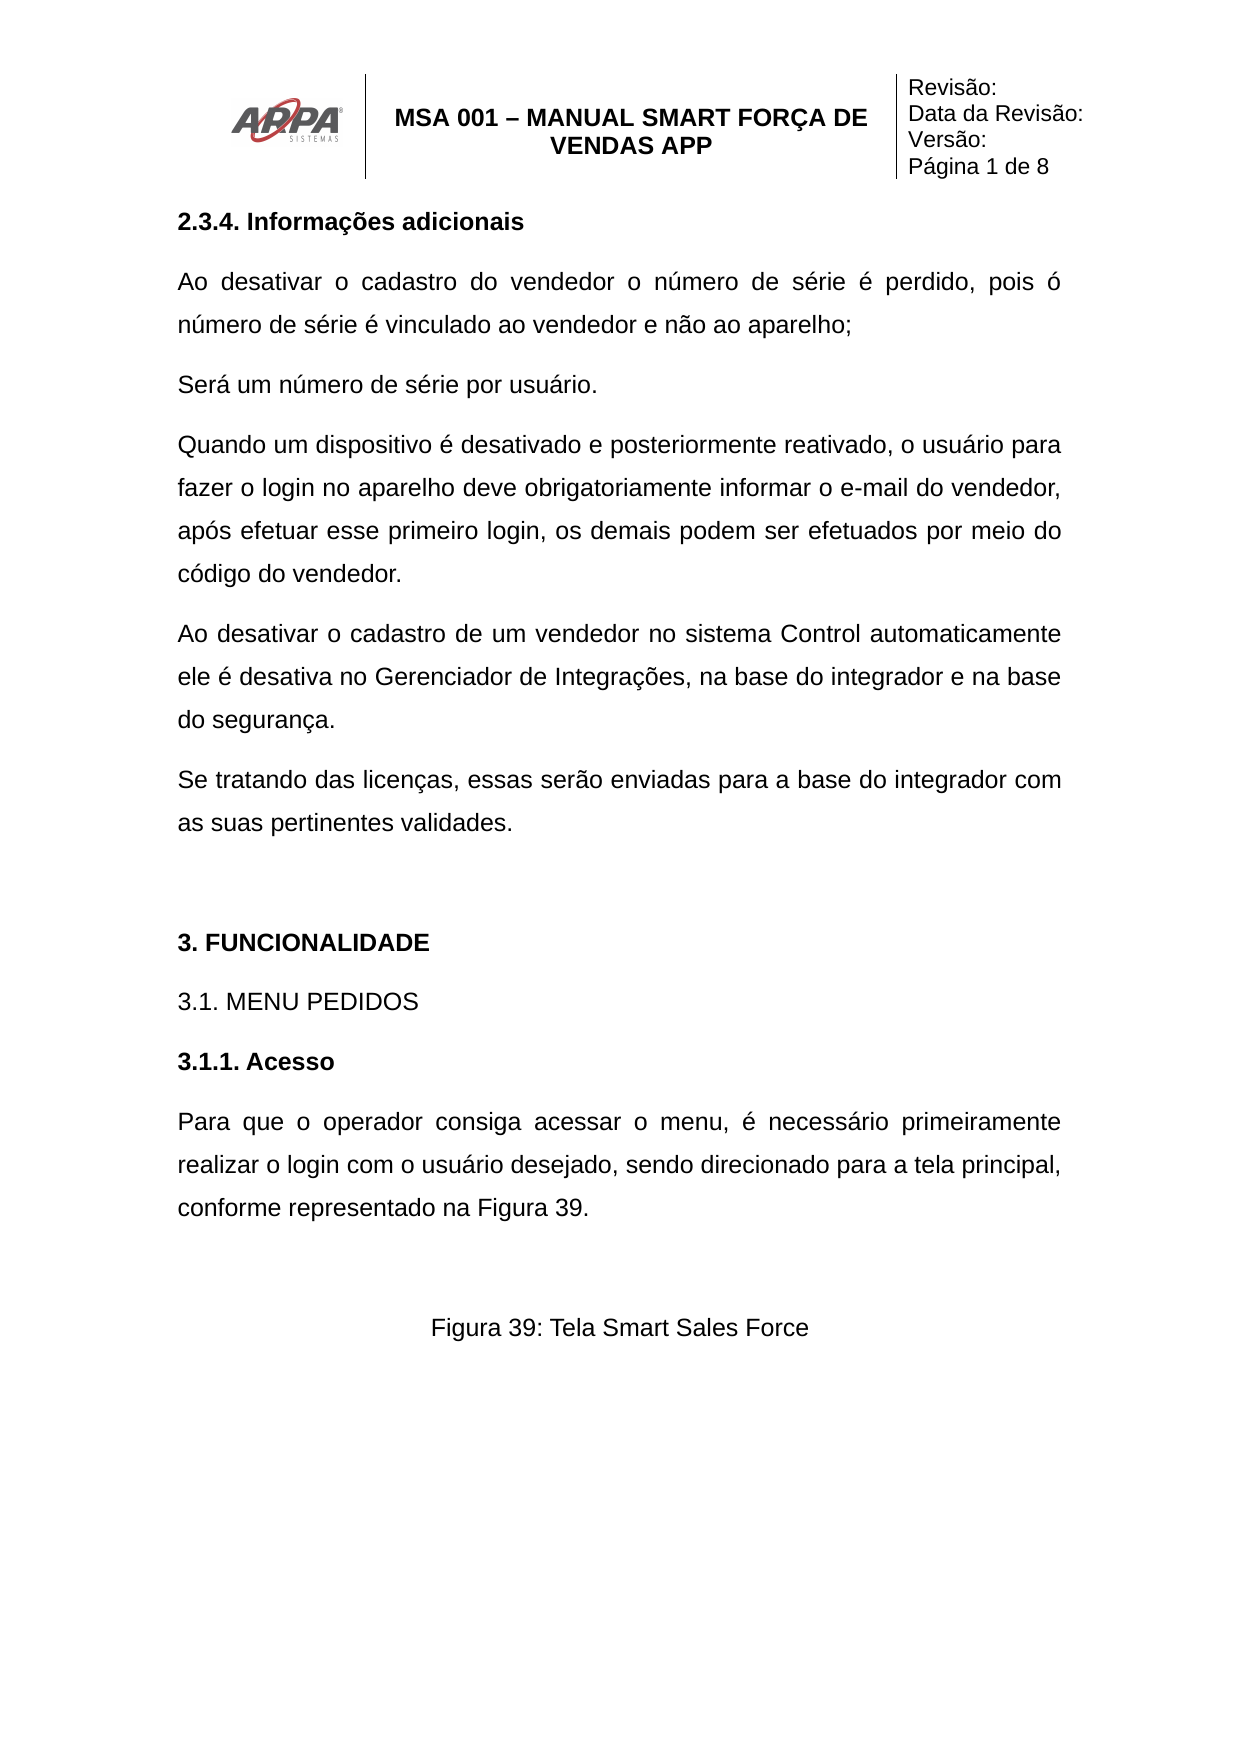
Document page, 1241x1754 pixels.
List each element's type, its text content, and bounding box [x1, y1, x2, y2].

text 3.1. MENU PEDIDOS [177, 987, 1063, 1016]
picture [231, 98, 343, 147]
text Será um número de série por usuário. [177, 370, 1063, 399]
text 3. FUNCIONALIDADE [177, 928, 1063, 956]
text Para que o operador consiga acessar o menu, é necessário primeiramente realizar o login com o usuário desejado, sendo direcionado para a tela principal, conforme representado na Figura 39. [177, 1107, 1063, 1222]
text Ao desativar o cadastro de um vendedor no sistema Control automaticamente ele é desativa no Gerenciador de Integrações, na base do integrador e na base do segurança. [177, 619, 1063, 734]
text 3.1.1. Acesso [177, 1047, 1063, 1076]
text Quando um dispositivo é desativado e posteriormente reativado, o usuário para fazer o login no aparelho deve obrigatoriamente informar o e-mail do vendedor, após efetuar esse primeiro login, os demais podem ser efetuados por meio do código do vendedor. [177, 430, 1063, 588]
text Ao desativar o cadastro do vendedor o número de série é perdido, pois ó número de série é vinculado ao vendedor e não ao aparelho; [177, 267, 1063, 339]
text Figura 39: Tela Smart Sales Force [177, 1313, 1063, 1342]
text Se tratando das licenças, essas serão enviadas para a base do integrador com as suas pertinentes validades. [177, 765, 1063, 837]
text 2.3.4. Informações adicionais [177, 207, 1063, 236]
